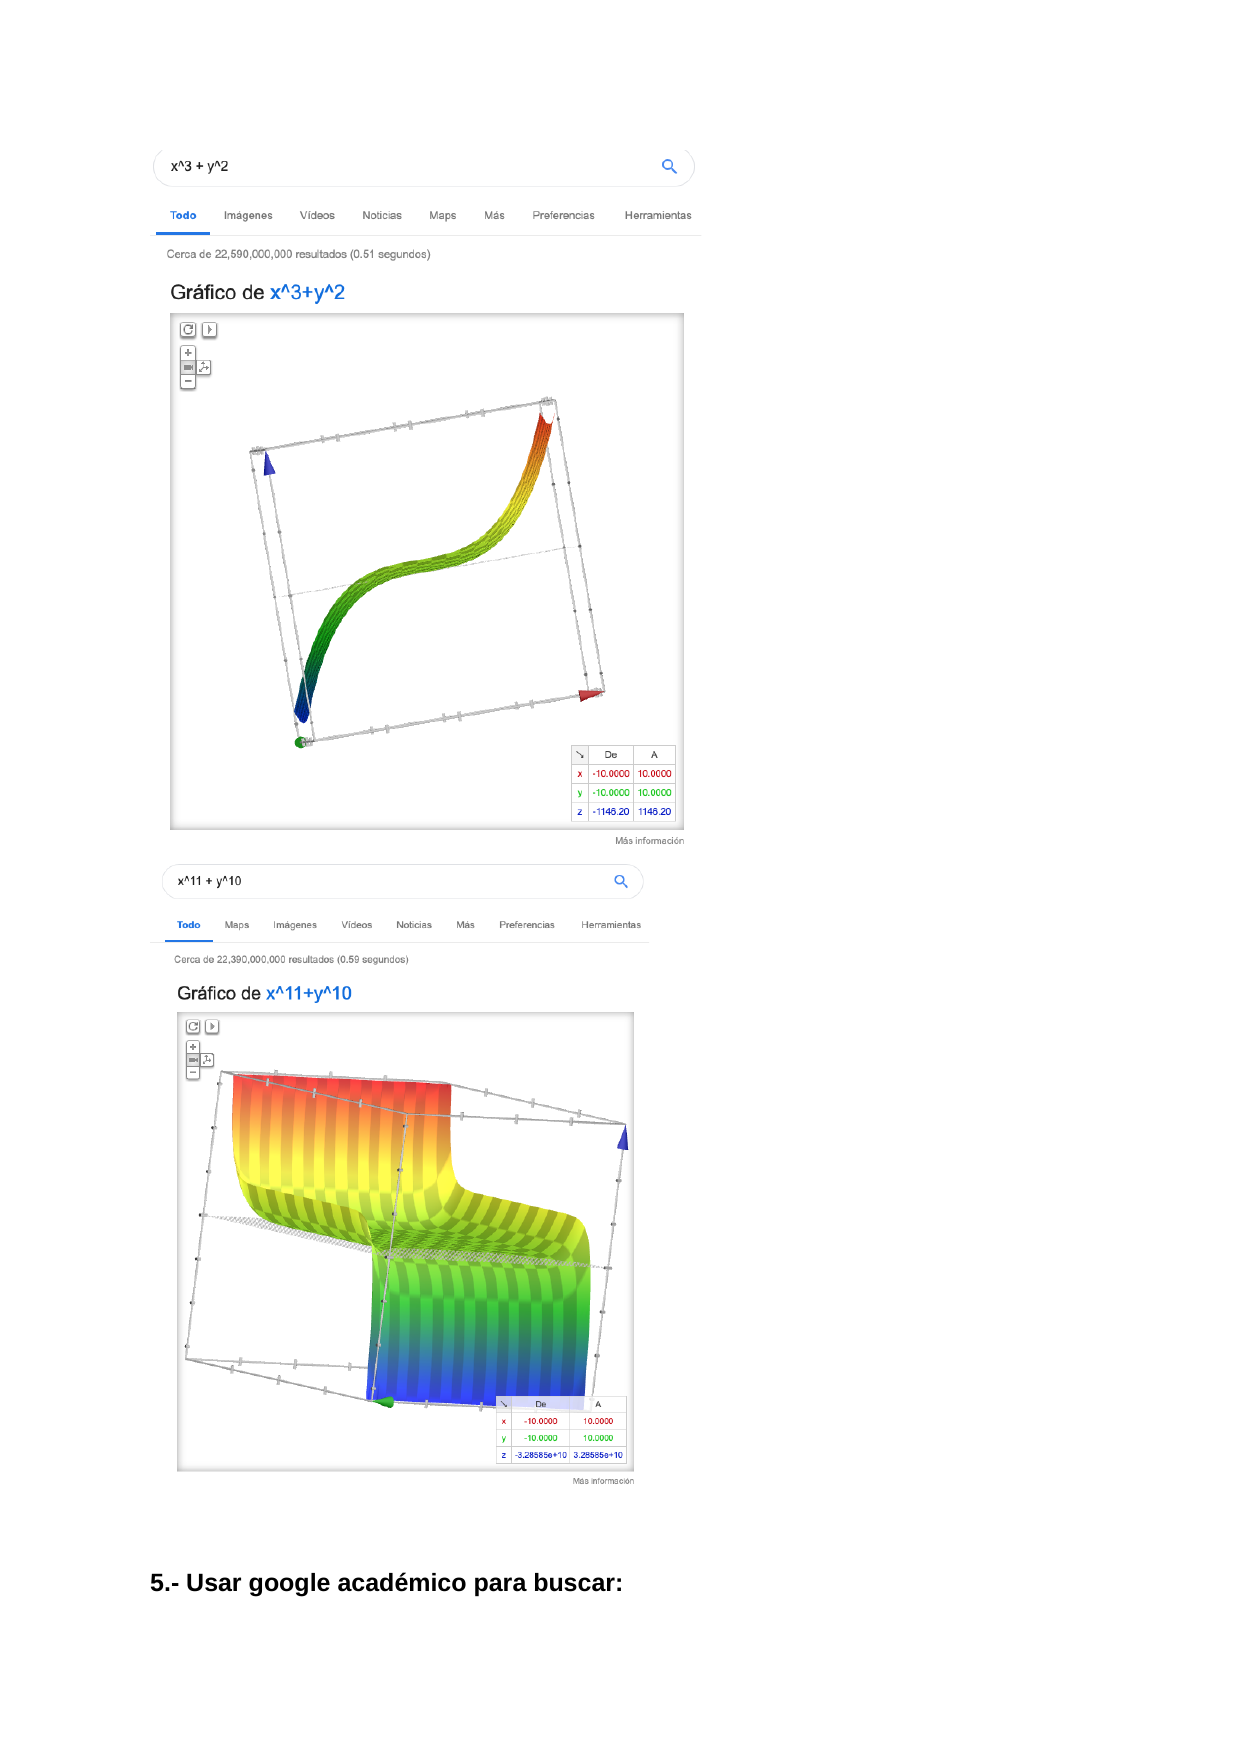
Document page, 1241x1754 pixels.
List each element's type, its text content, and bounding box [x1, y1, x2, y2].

picture [150, 150, 702, 859]
picture [150, 862, 650, 1498]
text 5.- Usar google académico para buscar: [150, 1567, 1090, 1596]
